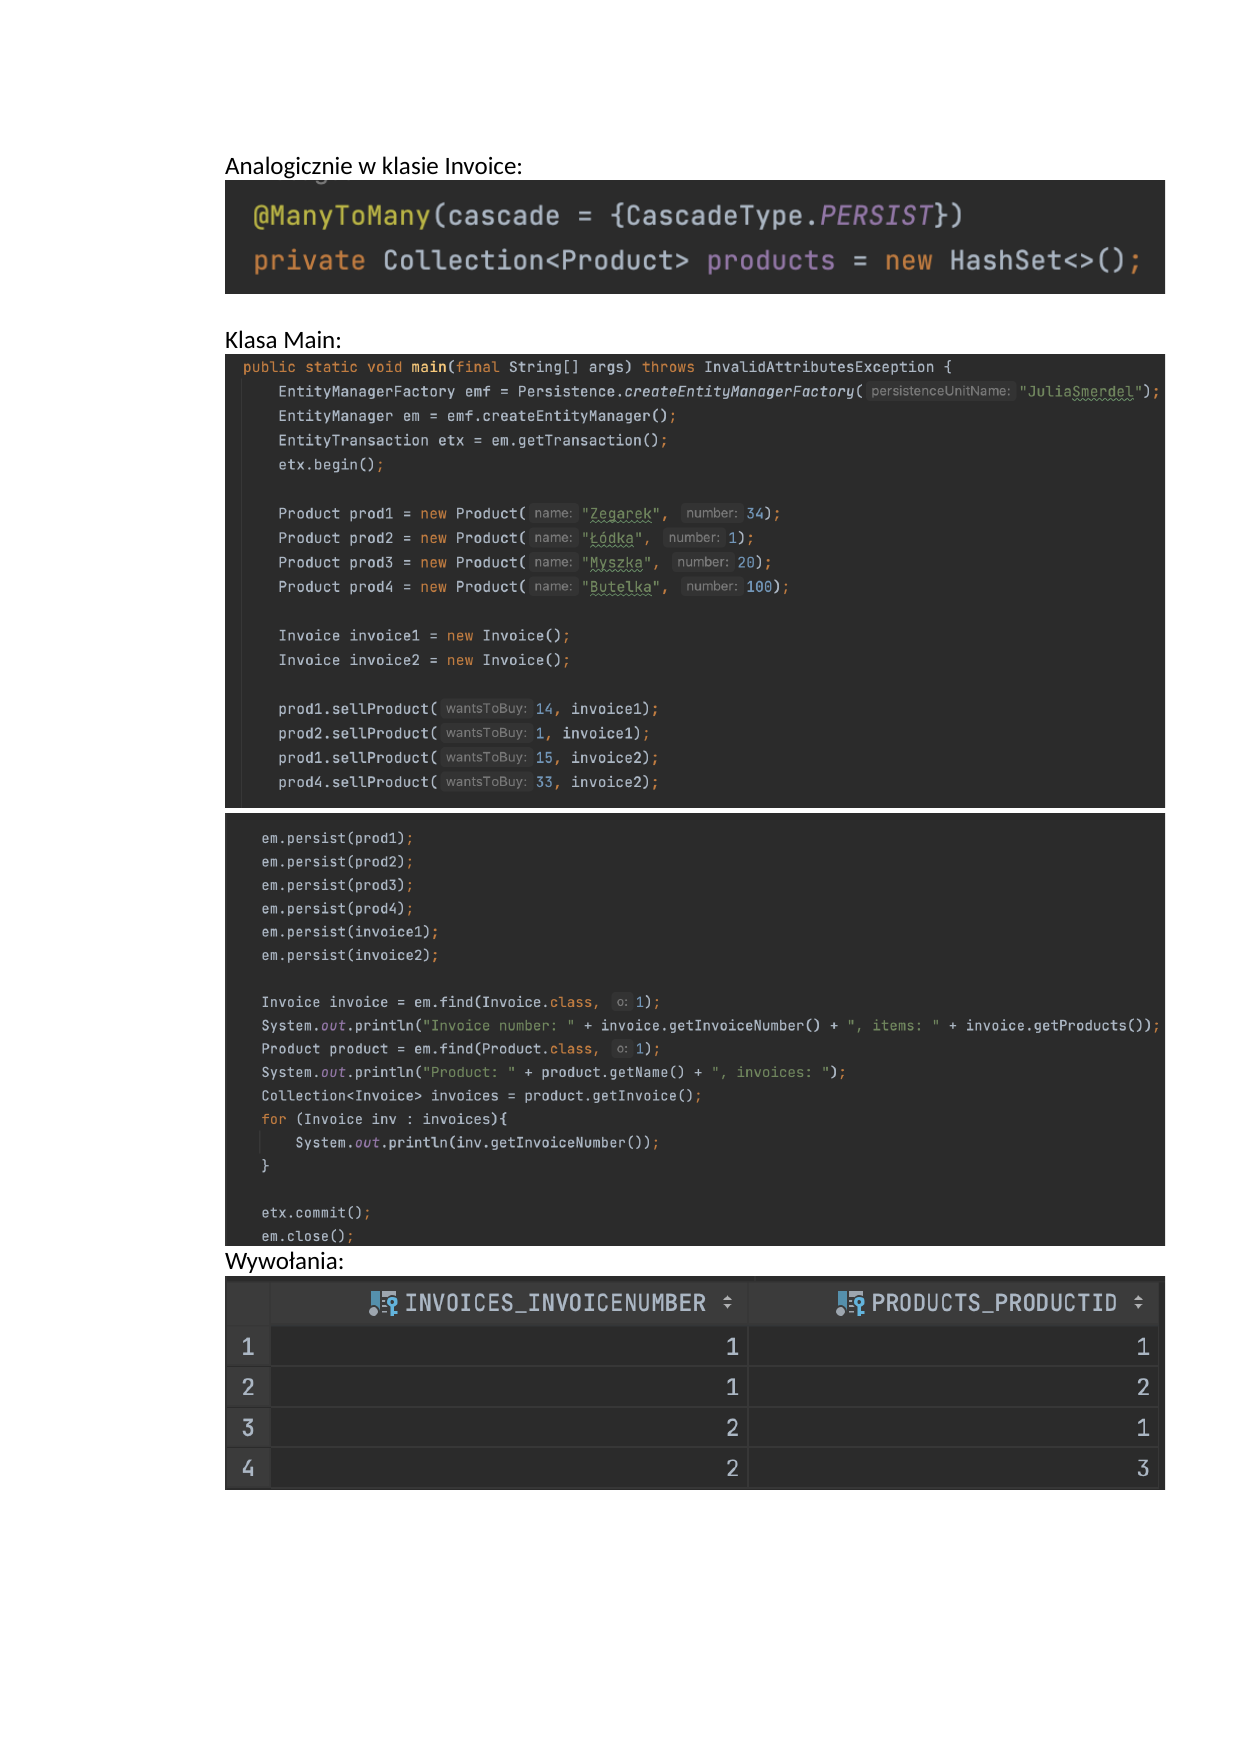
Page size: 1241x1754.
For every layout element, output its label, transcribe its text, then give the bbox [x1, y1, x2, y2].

picture [225, 813, 1166, 1246]
list Wywołania: [225, 1246, 1090, 1276]
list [225, 150, 1090, 180]
list Klasa Main: [225, 324, 1090, 354]
picture [225, 180, 1166, 294]
picture [225, 354, 1166, 808]
picture [225, 1276, 1166, 1490]
